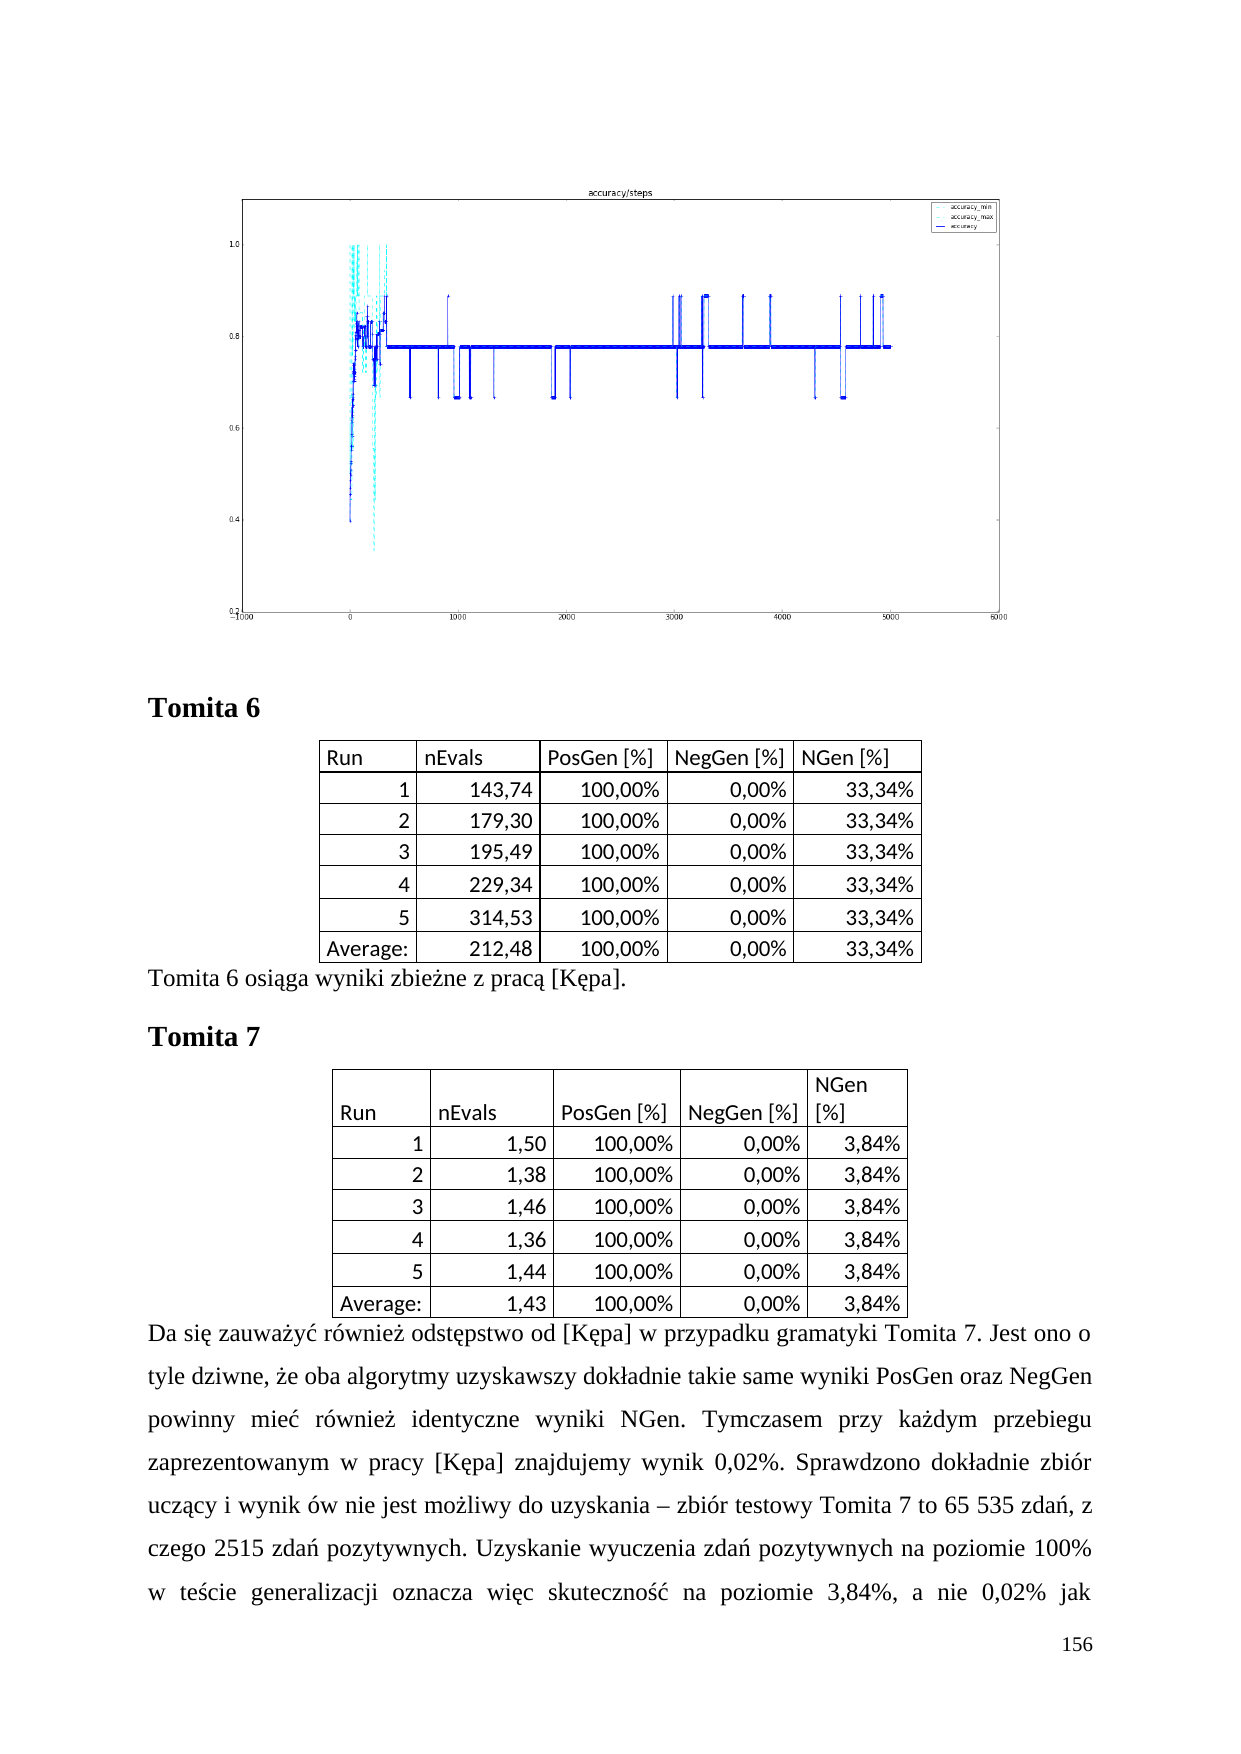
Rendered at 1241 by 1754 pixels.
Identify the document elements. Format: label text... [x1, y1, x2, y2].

table_cell 1,46 [431, 1190, 553, 1220]
table_header NGen [%] [794, 741, 921, 771]
table_cell 0,00% [681, 1254, 807, 1286]
table_cell 0,00% [681, 1127, 807, 1157]
text Tomita 7 [148, 1019, 1093, 1052]
table_cell 1,44 [431, 1254, 553, 1286]
table_cell 0,00% [668, 932, 793, 962]
table_cell 1,38 [431, 1159, 553, 1189]
table_cell 1,50 [431, 1127, 553, 1157]
table_cell 100,00% [541, 835, 667, 865]
table_header Run [320, 741, 416, 771]
table_cell 3 [333, 1190, 430, 1220]
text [148, 1318, 1093, 1605]
table_cell 3,84% [808, 1190, 907, 1220]
table_cell 229,34 [417, 866, 539, 898]
table_cell 0,00% [681, 1159, 807, 1189]
table_cell 3,84% [808, 1254, 907, 1286]
table_cell 100,00% [554, 1159, 680, 1189]
table_cell 5 [320, 899, 416, 931]
table_cell 100,00% [554, 1221, 680, 1253]
table_cell 3,84% [808, 1159, 907, 1189]
table_cell 314,53 [417, 899, 539, 931]
table_header nEvals [431, 1070, 553, 1126]
table_cell 143,74 [417, 773, 539, 803]
table_cell 3,84% [808, 1221, 907, 1253]
table_cell 0,00% [681, 1287, 807, 1317]
table_cell 100,00% [554, 1254, 680, 1286]
table_cell 1,36 [431, 1221, 553, 1253]
table_header NGen [%] [808, 1070, 907, 1126]
table_cell 0,00% [681, 1221, 807, 1253]
text Tomita 6 [148, 690, 1093, 723]
table_cell 1,43 [431, 1287, 553, 1317]
table_cell 1 [320, 773, 416, 803]
table_cell 0,00% [668, 804, 793, 834]
table_cell 0,00% [668, 866, 793, 898]
table_cell 1 [333, 1127, 430, 1157]
table_cell 212,48 [417, 932, 539, 962]
table_cell 33,34% [794, 835, 921, 865]
table_cell 4 [320, 866, 416, 898]
table_cell 33,34% [794, 932, 921, 962]
picture [147, 147, 1093, 663]
table_cell 4 [333, 1221, 430, 1253]
table_cell Average: [333, 1287, 430, 1317]
table_cell 3 [320, 835, 416, 865]
table_cell 100,00% [541, 899, 667, 931]
table_cell 195,49 [417, 835, 539, 865]
table_cell Average: [320, 932, 416, 962]
table_cell 33,34% [794, 773, 921, 803]
table_cell 100,00% [554, 1287, 680, 1317]
table_header nEvals [417, 741, 539, 771]
table_cell 33,34% [794, 866, 921, 898]
table_cell 100,00% [541, 932, 667, 962]
table_header NegGen [%] [668, 741, 793, 771]
table_cell 100,00% [554, 1127, 680, 1157]
table_cell 3,84% [808, 1287, 907, 1317]
table_header PosGen [%] [554, 1070, 680, 1126]
table_cell 2 [333, 1159, 430, 1189]
table_cell 0,00% [668, 835, 793, 865]
table_cell 100,00% [541, 866, 667, 898]
table_header NegGen [%] [681, 1070, 807, 1126]
table_cell 33,34% [794, 899, 921, 931]
table_cell 179,30 [417, 804, 539, 834]
table_cell 100,00% [554, 1190, 680, 1220]
table_cell 2 [320, 804, 416, 834]
table_cell 0,00% [681, 1190, 807, 1220]
table_header PosGen [%] [541, 741, 667, 771]
table_header Run [333, 1070, 430, 1126]
table_cell 33,34% [794, 804, 921, 834]
table_cell 0,00% [668, 773, 793, 803]
text Tomita 6 osiąga wyniki zbieżne z pracą [Kępa]. [148, 963, 1093, 992]
table_cell 5 [333, 1254, 430, 1286]
table_cell 100,00% [541, 804, 667, 834]
table_cell 0,00% [668, 899, 793, 931]
table_cell 100,00% [541, 773, 667, 803]
table_cell 3,84% [808, 1127, 907, 1157]
